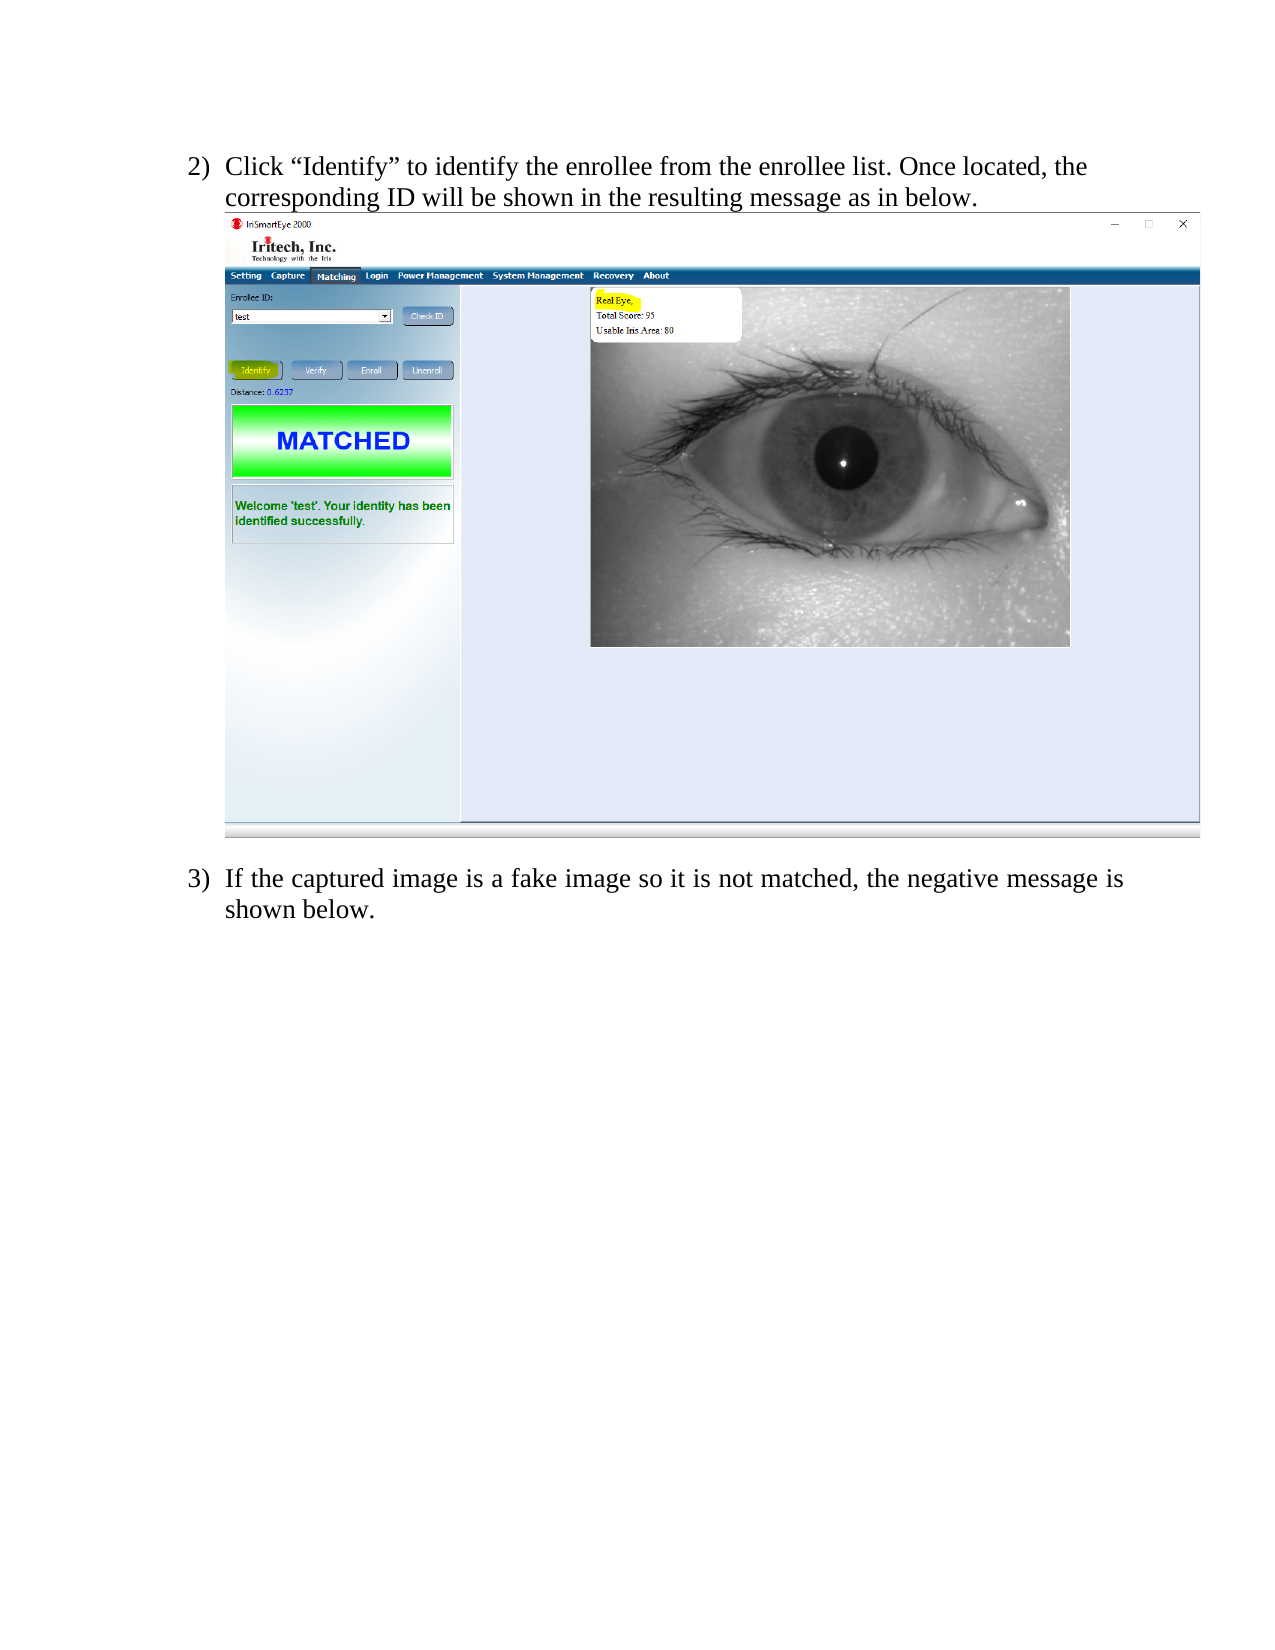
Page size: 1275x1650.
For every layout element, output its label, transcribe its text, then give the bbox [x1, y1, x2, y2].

list Click “Identify” to identify the enrollee from the enrollee list. Once located, the corresponding ID will be shown in the resulting message as in below. [187, 150, 1125, 212]
picture [225, 212, 1200, 838]
list If the captured image is a fake image so it is not matched, the negative message is shown below. [187, 862, 1125, 924]
